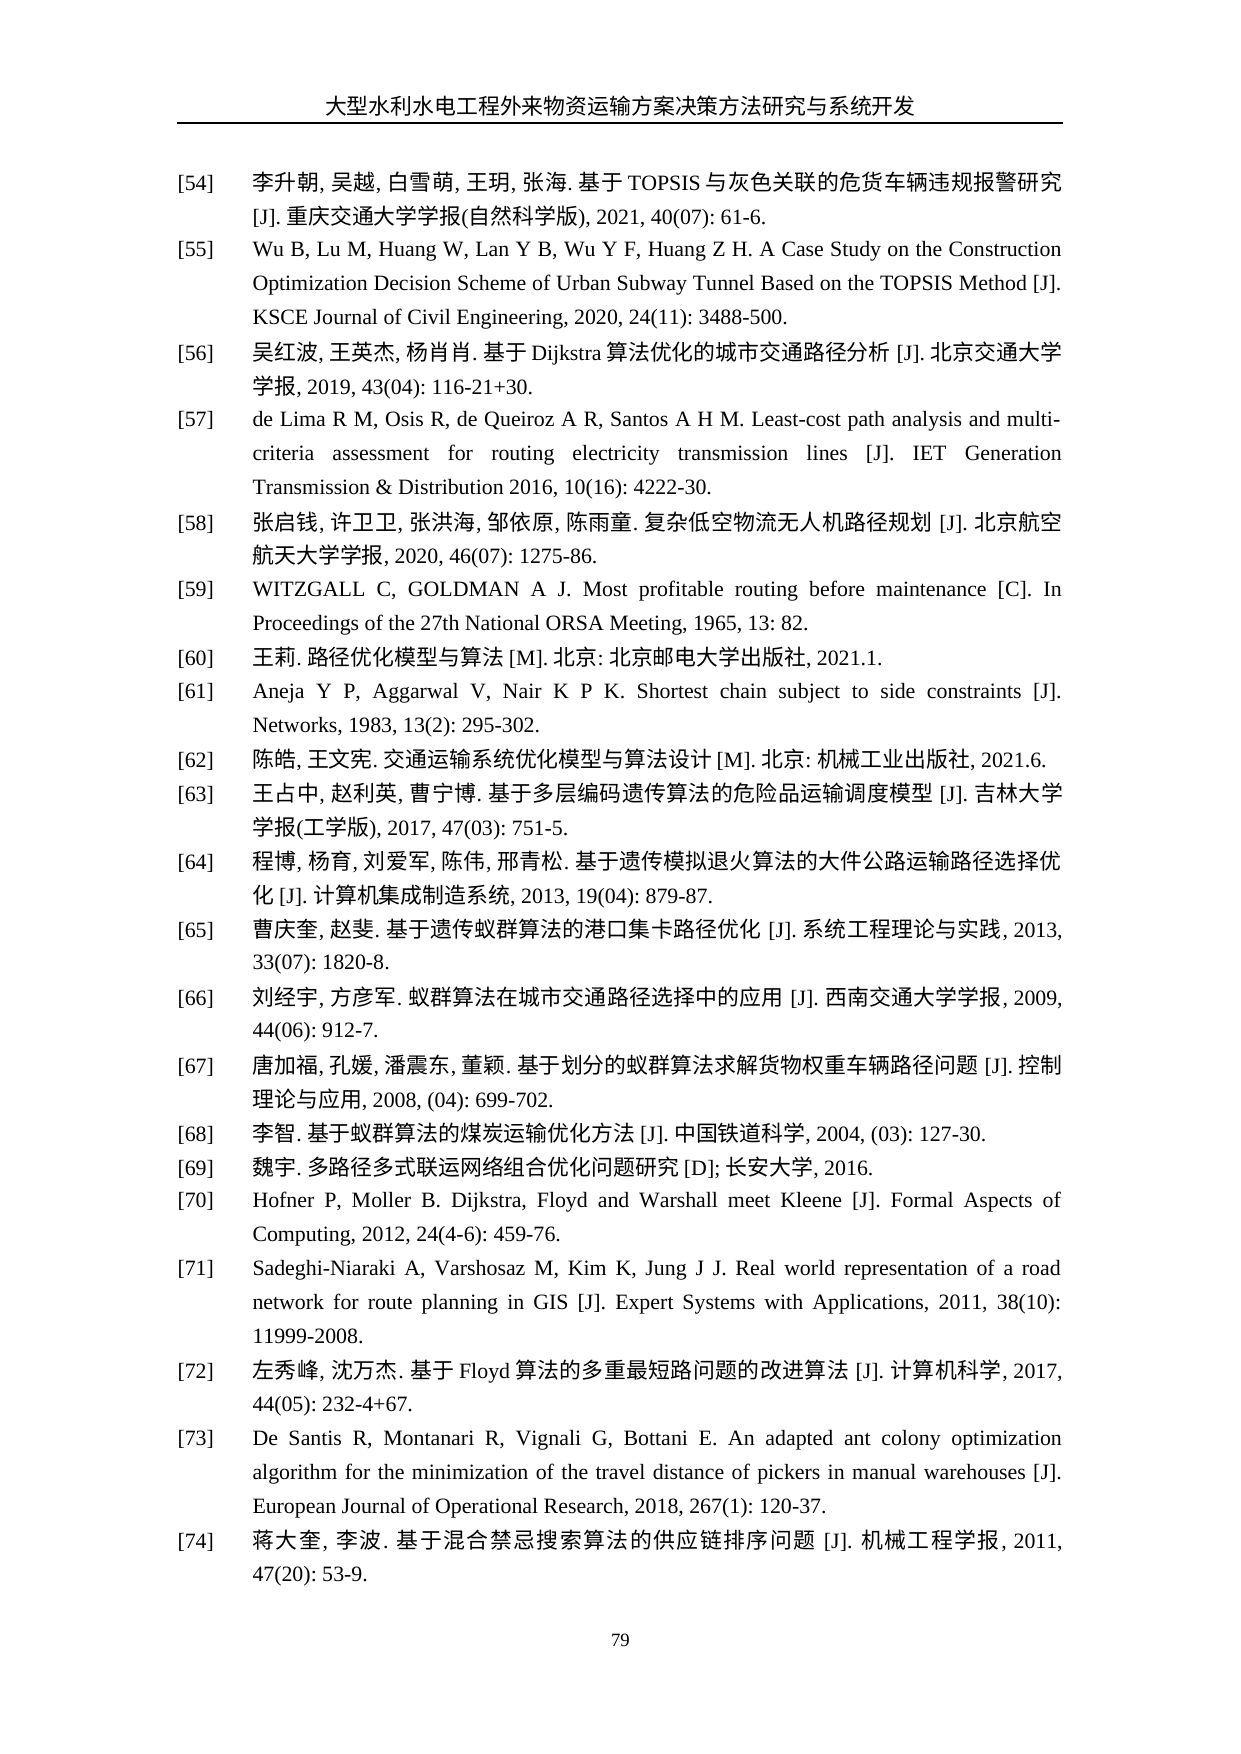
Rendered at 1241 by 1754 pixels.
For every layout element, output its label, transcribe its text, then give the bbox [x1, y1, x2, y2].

text [62] 陈皓, 王文宪. 交通运输系统优化模型与算法设计 [M]. 北京: 机械工业出版社, 2021.6. [177, 741, 1063, 775]
text [61] Aneja Y P, Aggarwal V, Nair K P K. Shortest chain subject to side constraints [J]. Networks, 1983, 13(2): 295-302. [177, 673, 1063, 741]
text [63] 王占中, 赵利英, 曹宁博. 基于多层编码遗传算法的危险品运输调度模型 [J]. 吉林大学学报(工学版), 2017, 47(03): 751-5. [177, 775, 1063, 843]
text [69] 魏宇. 多路径多式联运网络组合优化问题研究 [D]; 长安大学, 2016. [177, 1149, 1063, 1183]
text [67] 唐加福, 孔媛, 潘震东, 董颖. 基于划分的蚁群算法求解货物权重车辆路径问题 [J]. 控制理论与应用, 2008, (04): 699-702. [177, 1047, 1063, 1115]
text [57] de Lima R M, Osis R, de Queiroz A R, Santos A H M. Least-cost path analysis and multi-criteria assessment for routing electricity transmission lines [J]. IET Generation Transmission & Distribution 2016, 10(16): 4222-30. [177, 402, 1063, 503]
text [74] 蒋大奎, 李波. 基于混合禁忌搜索算法的供应链排序问题 [J]. 机械工程学报, 2011, 47(20): 53-9. [177, 1522, 1063, 1590]
text [68] 李智. 基于蚁群算法的煤炭运输优化方法 [J]. 中国铁道科学, 2004, (03): 127-30. [177, 1115, 1063, 1149]
text [71] Sadeghi-Niaraki A, Varshosaz M, Kim K, Jung J J. Real world representation of a road network for route planning in GIS [J]. Expert Systems with Applications, 2011, 38(10): 11999-2008. [177, 1251, 1063, 1352]
text [66] 刘经宇, 方彦军. 蚁群算法在城市交通路径选择中的应用 [J]. 西南交通大学学报, 2009, 44(06): 912-7. [177, 979, 1063, 1047]
text [60] 王莉. 路径优化模型与算法 [M]. 北京: 北京邮电大学出版社, 2021.1. [177, 639, 1063, 673]
text [64] 程博, 杨育, 刘爱军, 陈伟, 邢青松. 基于遗传模拟退火算法的大件公路运输路径选择优化 [J]. 计算机集成制造系统, 2013, 19(04): 879-87. [177, 843, 1063, 911]
text [59] WITZGALL C, GOLDMAN A J. Most profitable routing before maintenance [C]. In Proceedings of the 27th National ORSA Meeting, 1965, 13: 82. [177, 571, 1063, 639]
text [73] De Santis R, Montanari R, Vignali G, Bottani E. An adapted ant colony optimization algorithm for the minimization of the travel distance of pickers in manual warehouses [J]. European Journal of Operational Research, 2018, 267(1): 120-37. [177, 1420, 1063, 1522]
text [72] 左秀峰, 沈万杰. 基于Floyd算法的多重最短路问题的改进算法 [J]. 计算机科学, 2017, 44(05): 232-4+67. [177, 1352, 1063, 1420]
text [54] 李升朝, 吴越, 白雪萌, 王玥, 张海. 基于TOPSIS与灰色关联的危货车辆违规报警研究 [J]. 重庆交通大学学报(自然科学版), 2021, 40(07): 61-6. [177, 164, 1063, 232]
text [58] 张启钱, 许卫卫, 张洪海, 邹依原, 陈雨童. 复杂低空物流无人机路径规划 [J]. 北京航空航天大学学报, 2020, 46(07): 1275-86. [177, 503, 1063, 571]
text [70] Hofner P, Moller B. Dijkstra, Floyd and Warshall meet Kleene [J]. Formal Aspects of Computing, 2012, 24(4-6): 459-76. [177, 1183, 1063, 1251]
text [55] Wu B, Lu M, Huang W, Lan Y B, Wu Y F, Huang Z H. A Case Study on the Construction Optimization Decision Scheme of Urban Subway Tunnel Based on the TOPSIS Method [J]. KSCE Journal of Civil Engineering, 2020, 24(11): 3488-500. [177, 232, 1063, 334]
text [56] 吴红波, 王英杰, 杨肖肖. 基于Dijkstra算法优化的城市交通路径分析 [J]. 北京交通大学学报, 2019, 43(04): 116-21+30. [177, 334, 1063, 402]
text [65] 曹庆奎, 赵斐. 基于遗传蚁群算法的港口集卡路径优化 [J]. 系统工程理论与实践, 2013, 33(07): 1820-8. [177, 911, 1063, 979]
